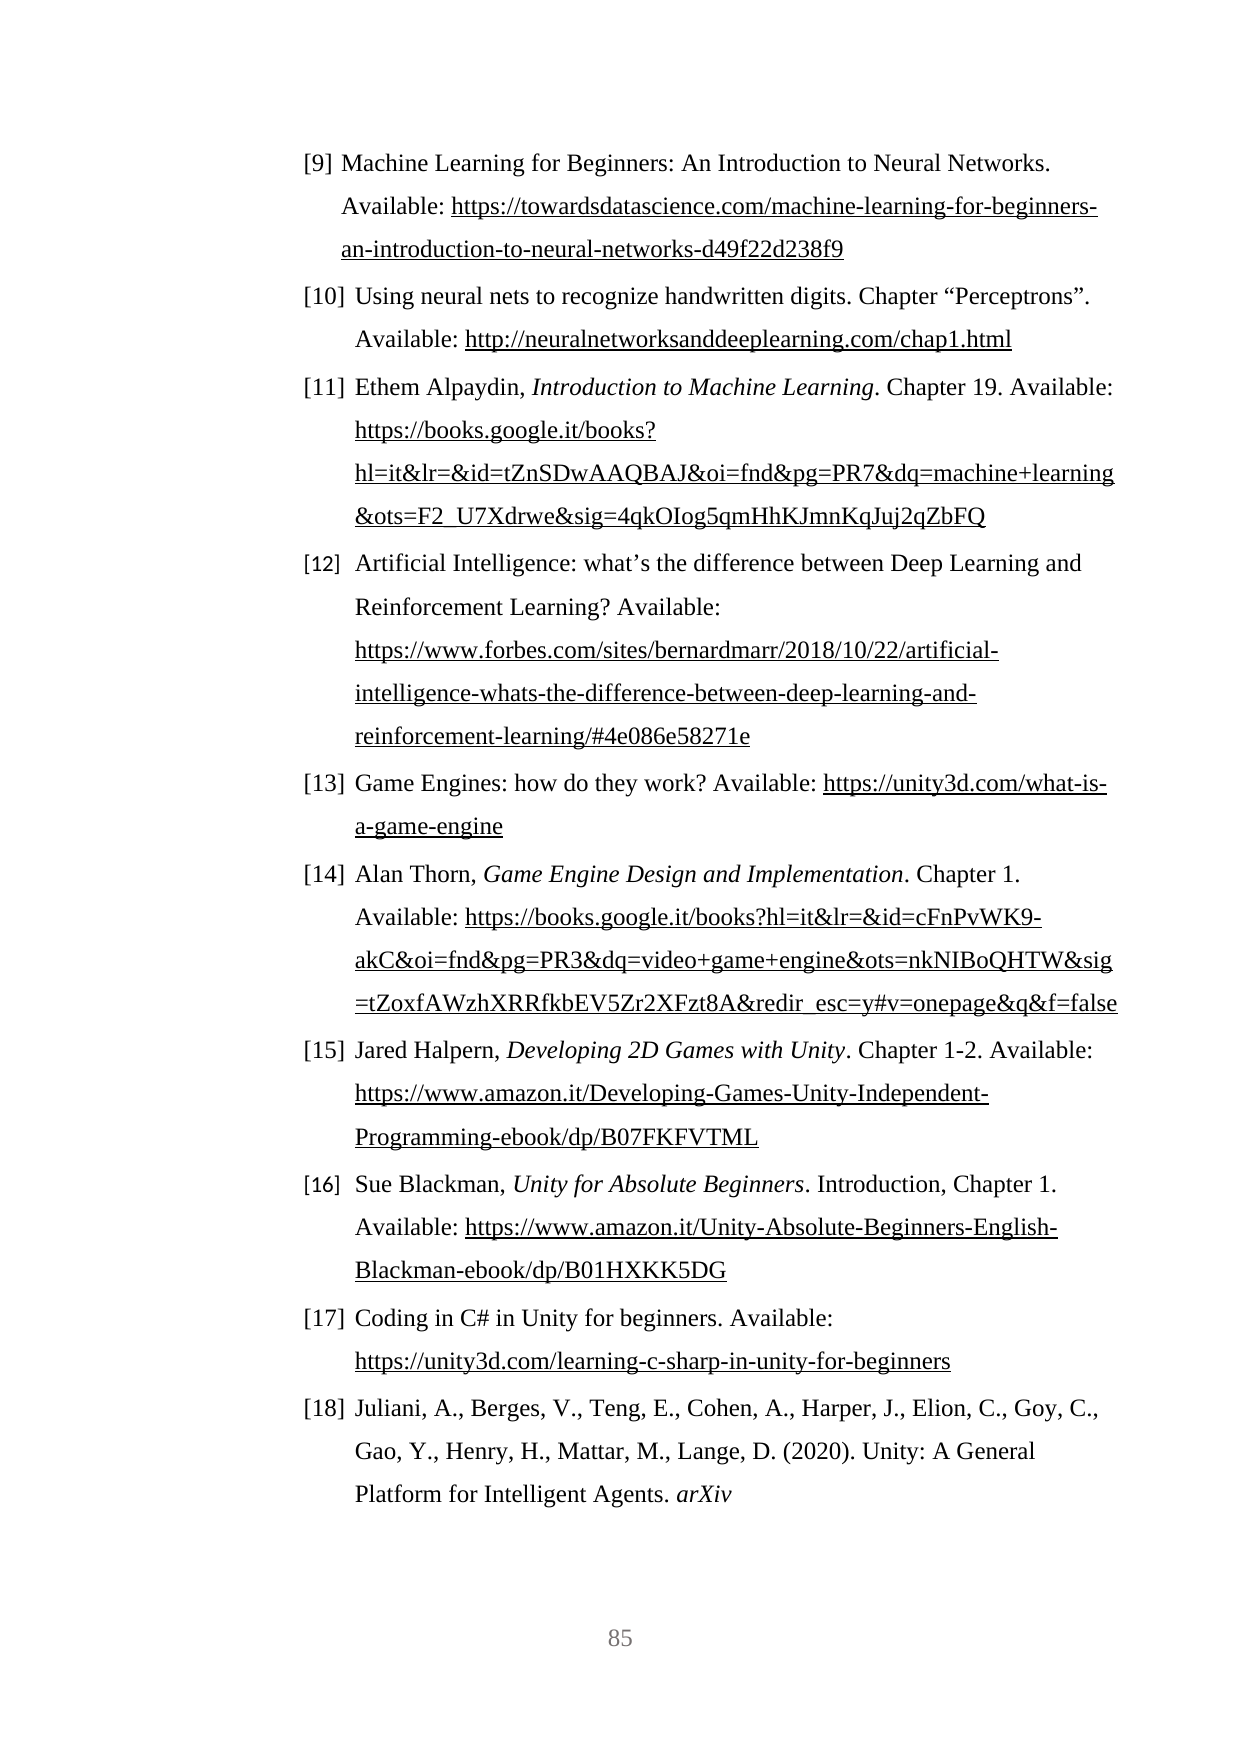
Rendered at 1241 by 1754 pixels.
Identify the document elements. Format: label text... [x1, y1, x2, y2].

list Jared Halpern, Developing 2D Games with Unity. Chapter 1-2. Available: https://www.amazon.it/Developing-Games-Unity-Independent-Programming-ebook/dp/B07FKFVTML [303, 1035, 1122, 1150]
list Sue Blackman, Unity for Absolute Beginners. Introduction, Chapter 1. Available: https://www.amazon.it/Unity-Absolute-Beginners-English-Blackman-ebook/dp/B01HXKK5DG [303, 1169, 1122, 1284]
list Coding in C# in Unity for beginners. Available: https://unity3d.com/learning-c-sharp-in-unity-for-beginners [303, 1303, 1122, 1375]
list Alan Thorn, Game Engine Design and Implementation. Chapter 1. Available: https://books.google.it/books?hl=it&lr=&id=cFnPvWK9-akC&oi=fnd&pg=PR3&dq=video+game+engine&ots=nkNIBoQHTW&sig=tZoxfAWzhXRRfkbEV5Zr2XFzt8A&redir_esc=y#v=onepage&q&f=false [303, 859, 1122, 1017]
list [303, 1393, 1122, 1508]
list Ethem Alpaydin, Introduction to Machine Learning. Chapter 19. Available: https://books.google.it/books?hl=it&lr=&id=tZnSDwAAQBAJ&oi=fnd&pg=PR7&dq=machine+learning&ots=F2_U7Xdrwe&sig=4qkOIog5qmHhKJmnKqJuj2qZbFQ [303, 372, 1122, 530]
list Using neural nets to recognize handwritten digits. Chapter “Perceptrons”. Available: http://neuralnetworksanddeeplearning.com/chap1.html [303, 281, 1122, 353]
list Artificial Intelligence: what’s the difference between Deep Learning and Reinforcement Learning? Available: https://www.forbes.com/sites/bernardmarr/2018/10/22/artificial-intelligence-whats-the-difference-between-deep-learning-and-reinforcement-learning/#4e086e58271e [303, 548, 1122, 750]
list Game Engines: how do they work? Available: https://unity3d.com/what-is-a-game-engine [303, 768, 1122, 840]
list Machine Learning for Beginners: An Introduction to Neural Networks. Available: https://towardsdatascience.com/machine-learning-for-beginners-an-introduction-to-neural-networks-d49f22d238f9 [303, 148, 1122, 263]
